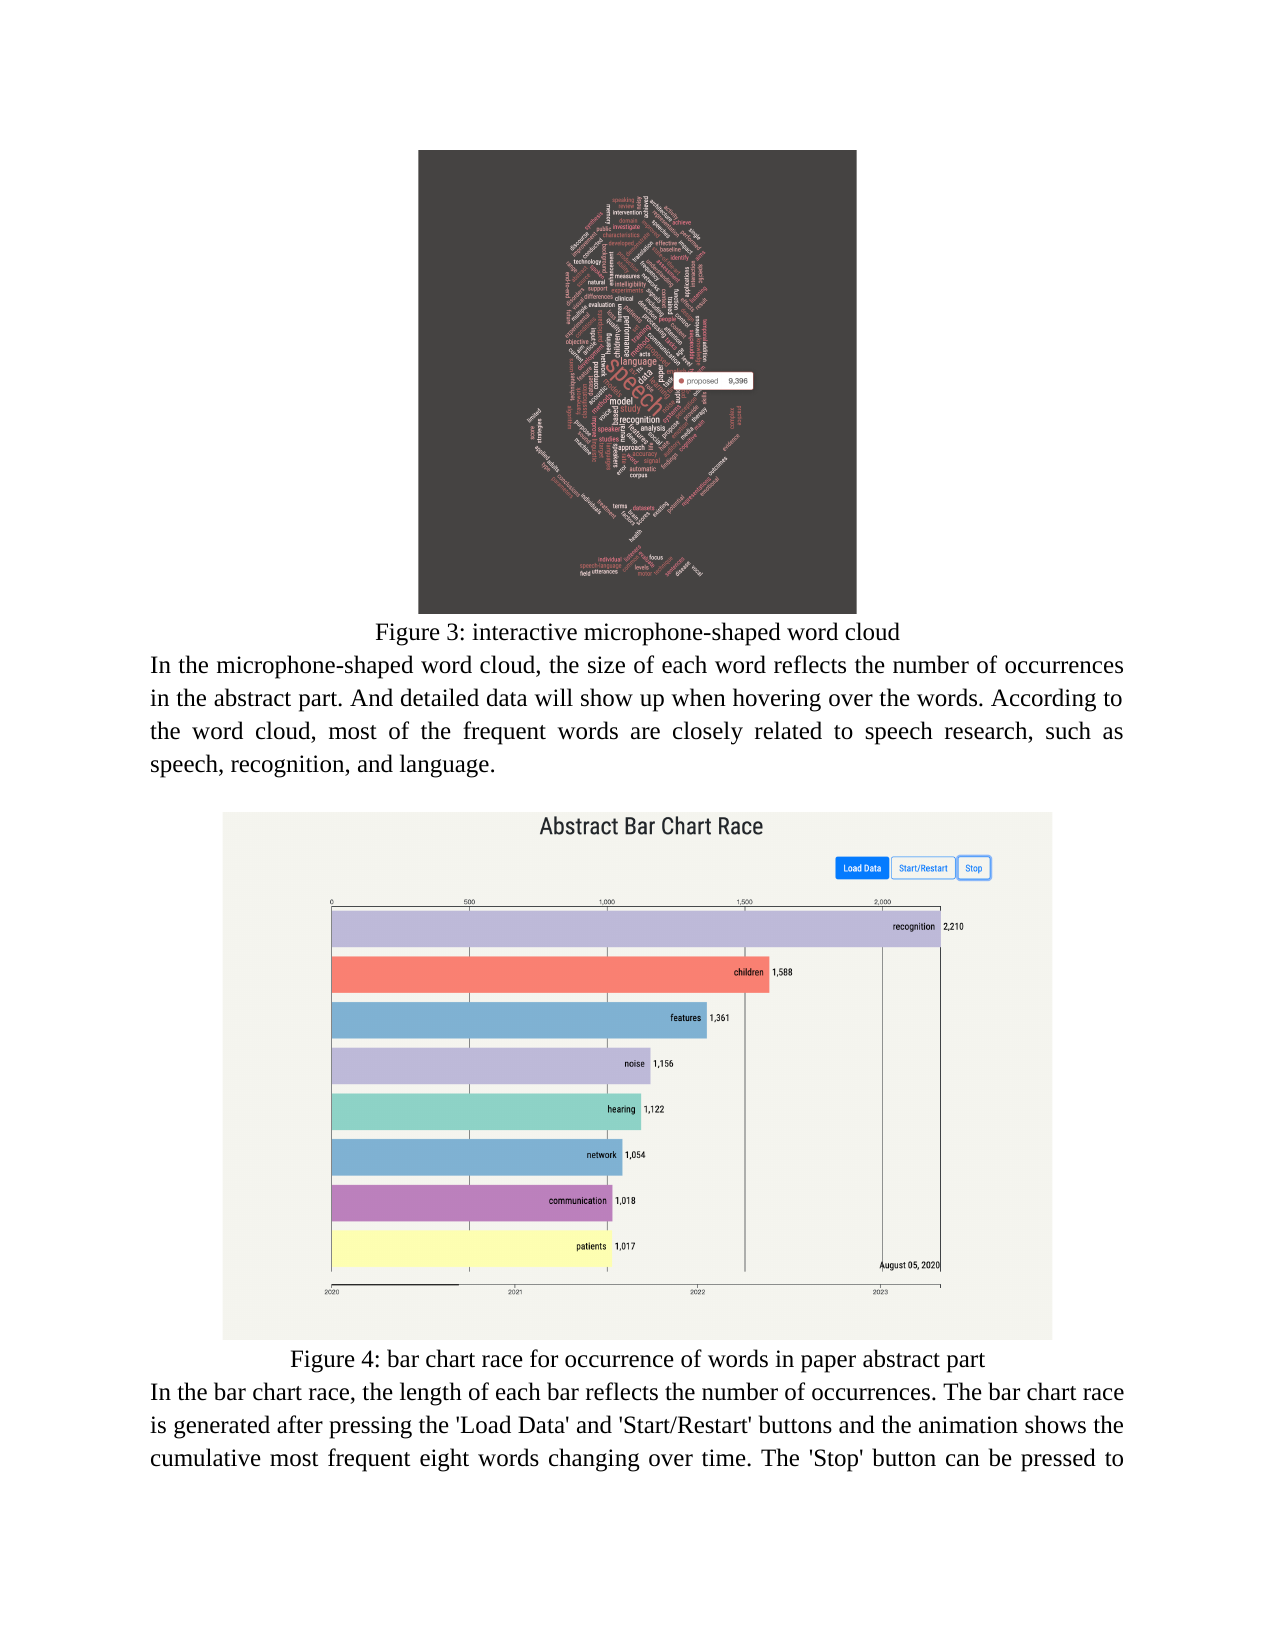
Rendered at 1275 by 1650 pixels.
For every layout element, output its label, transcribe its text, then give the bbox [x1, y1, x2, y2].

text Figure 3: interactive microphone-shaped word cloud [150, 617, 1125, 646]
picture [418, 150, 857, 614]
picture [222, 812, 1053, 1340]
text Figure 4: bar chart race for occurrence of words in paper abstract part [150, 1344, 1125, 1372]
text In the microphone-shaped word cloud, the size of each word reflects the number of occurrences in the abstract part. And detailed data will show up when hovering over the words. According to the word cloud, most of the frequent words are closely related to speech research, such as speech, recognition, and language. [150, 650, 1125, 778]
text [150, 1377, 1125, 1471]
